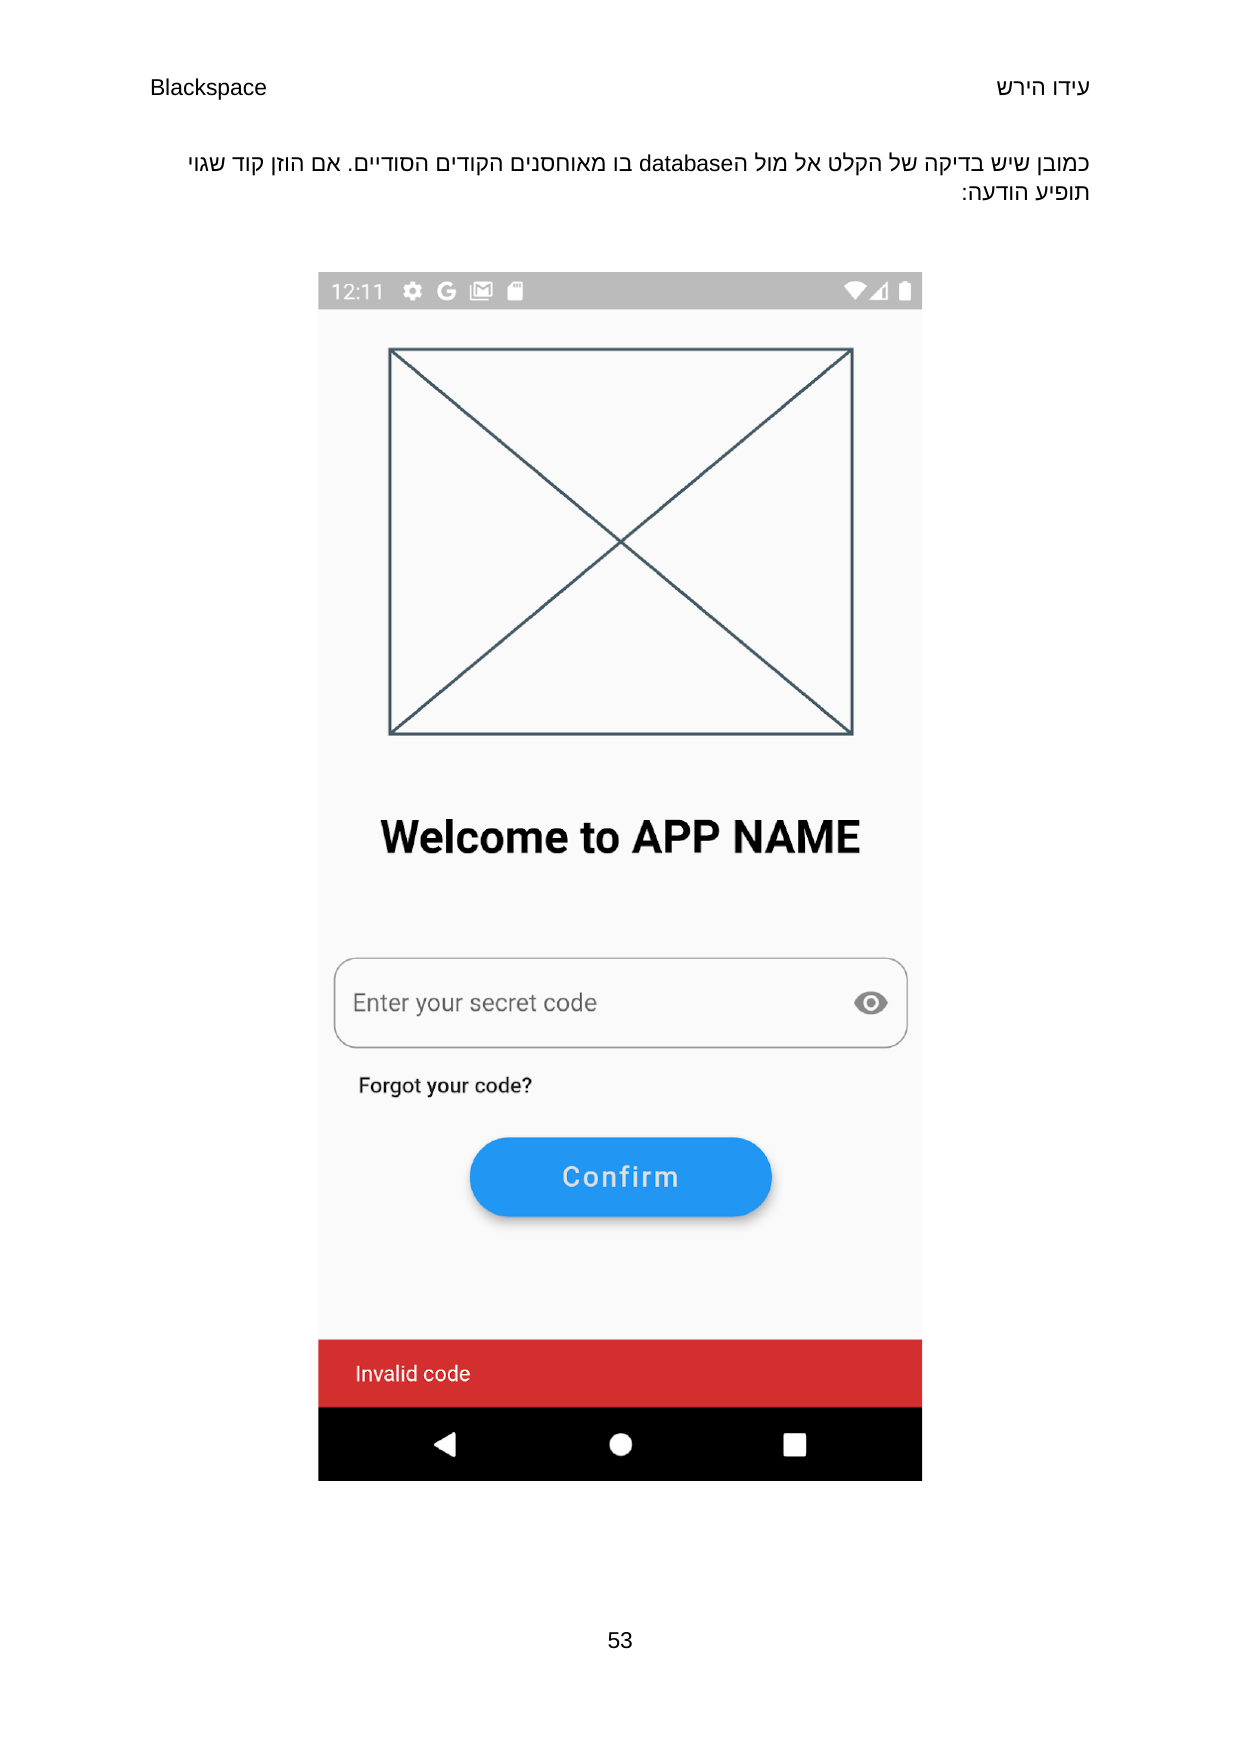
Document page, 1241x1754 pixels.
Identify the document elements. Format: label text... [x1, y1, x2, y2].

text כמובן שיש בדיקה של הקלט אל מול הdatabase בו מאוחסנים הקודים הסודיים. אם הוזן קוד שגוי תופיע הודעה: [150, 150, 1090, 205]
picture [318, 272, 923, 1481]
